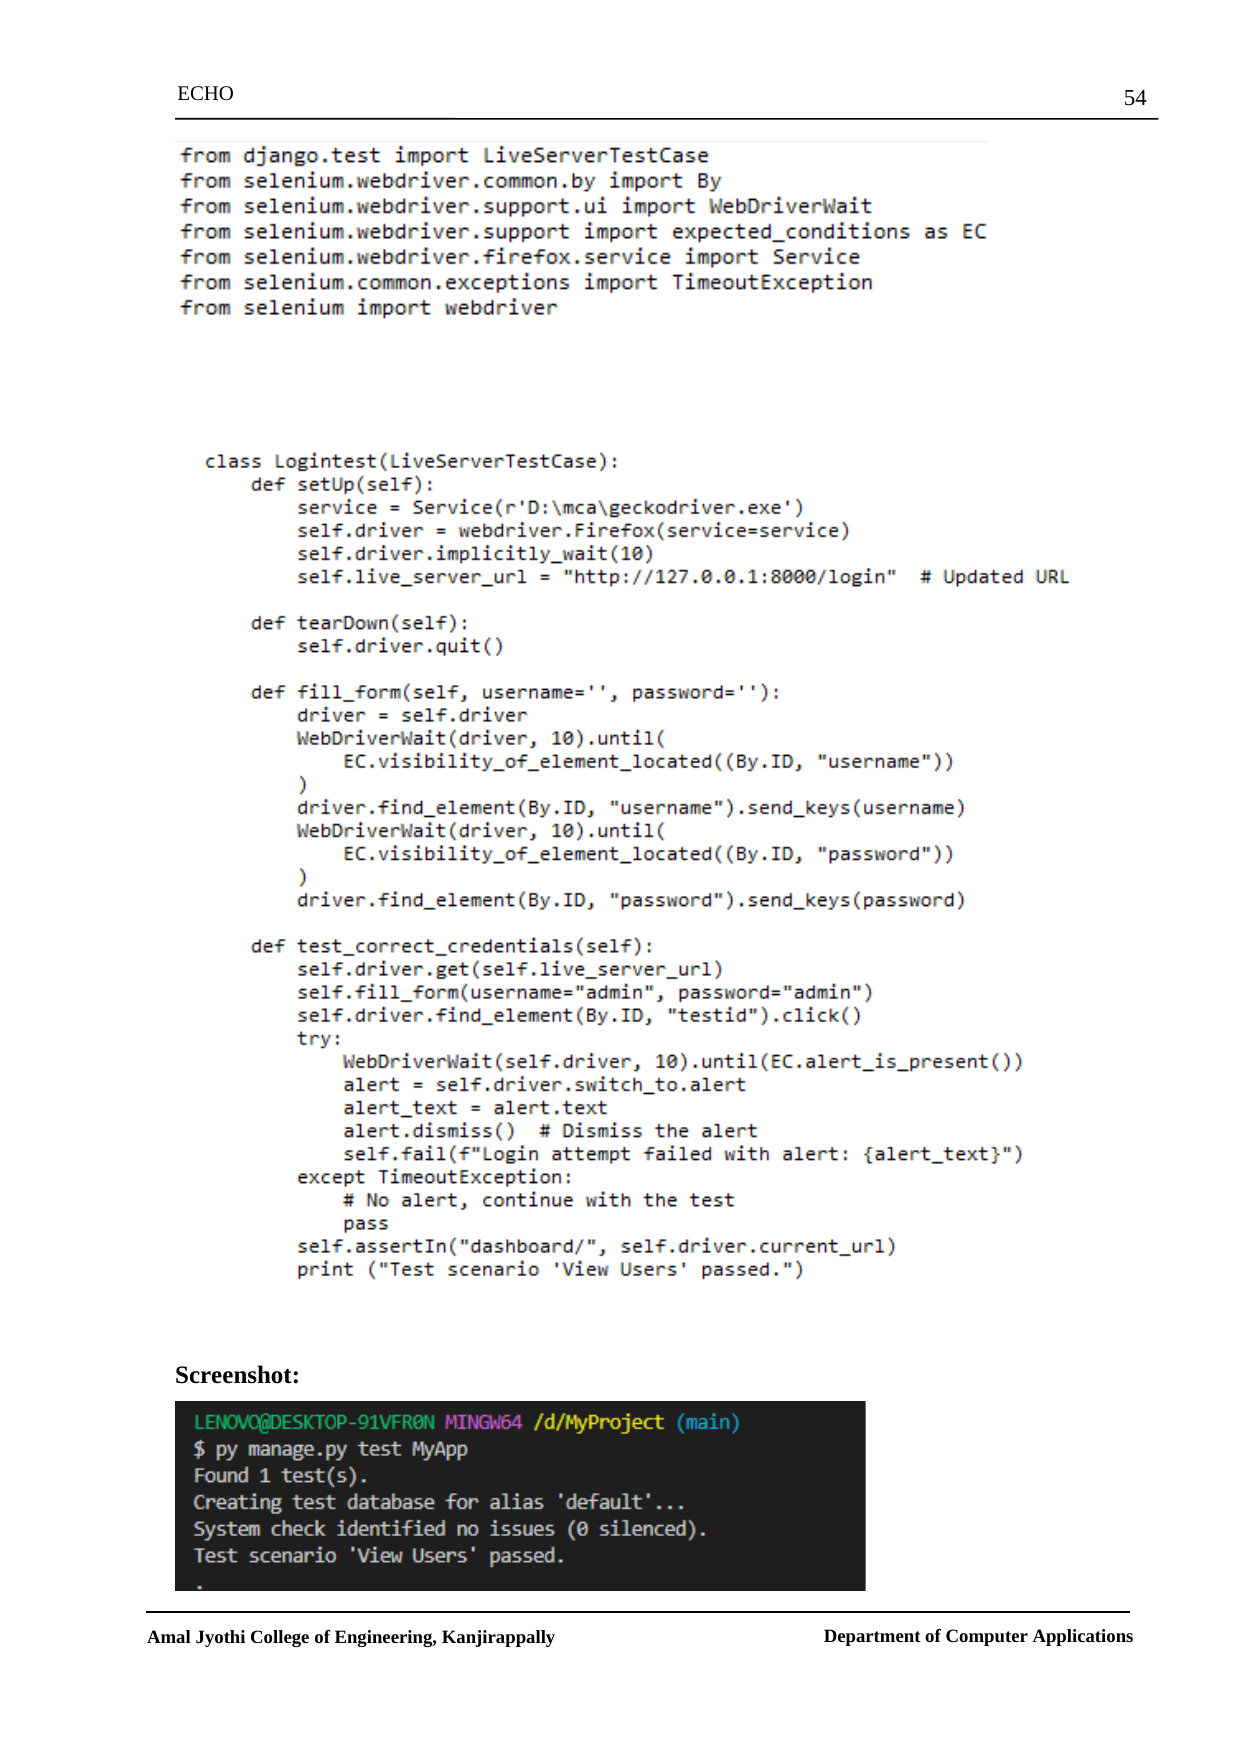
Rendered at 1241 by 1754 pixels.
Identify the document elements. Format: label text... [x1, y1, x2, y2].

subtitle Screenshot: [175, 1360, 1026, 1389]
picture [175, 141, 989, 344]
picture [175, 1401, 866, 1591]
picture [200, 435, 1079, 1309]
